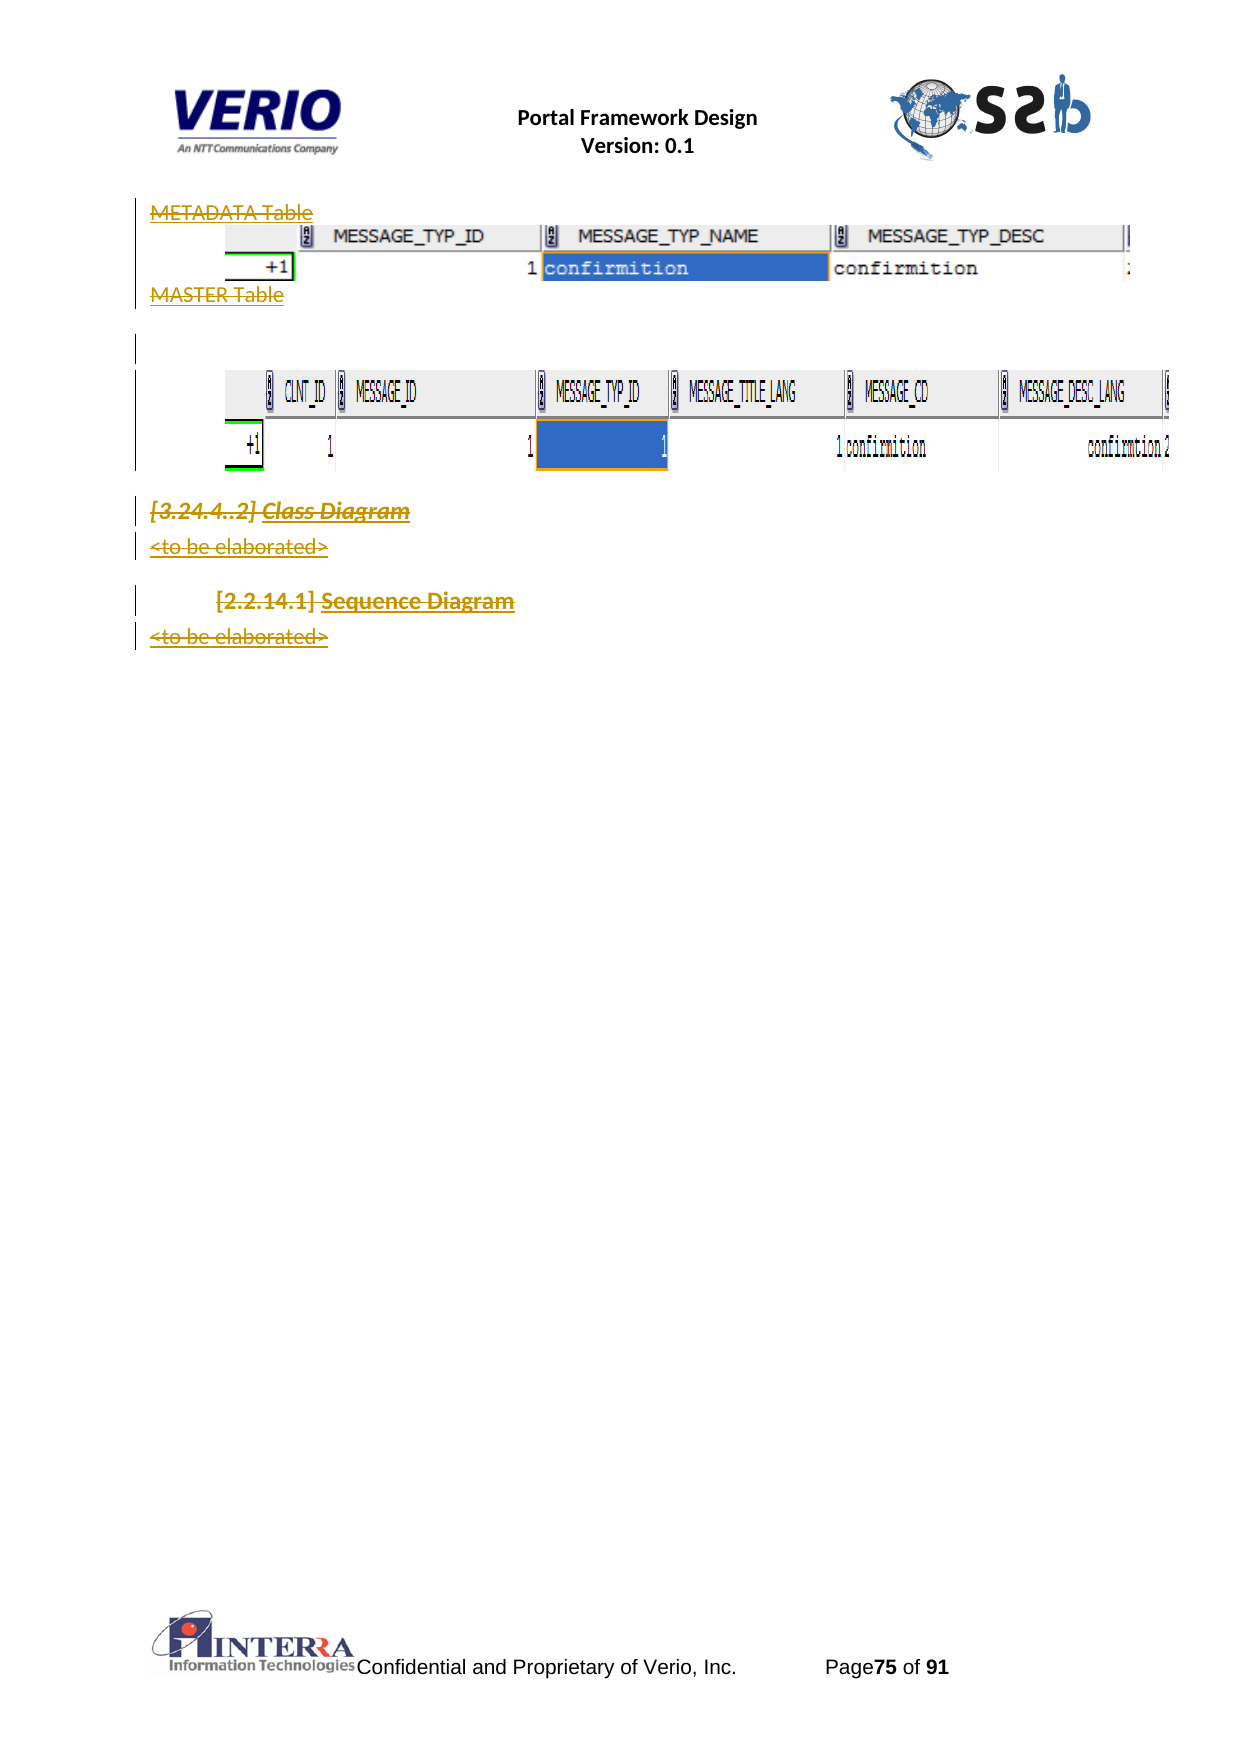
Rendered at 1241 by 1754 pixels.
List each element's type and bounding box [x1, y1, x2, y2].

picture [225, 370, 1169, 471]
picture [225, 225, 1130, 281]
picture [156, 75, 357, 168]
picture [890, 74, 1091, 161]
picture [150, 1608, 357, 1675]
